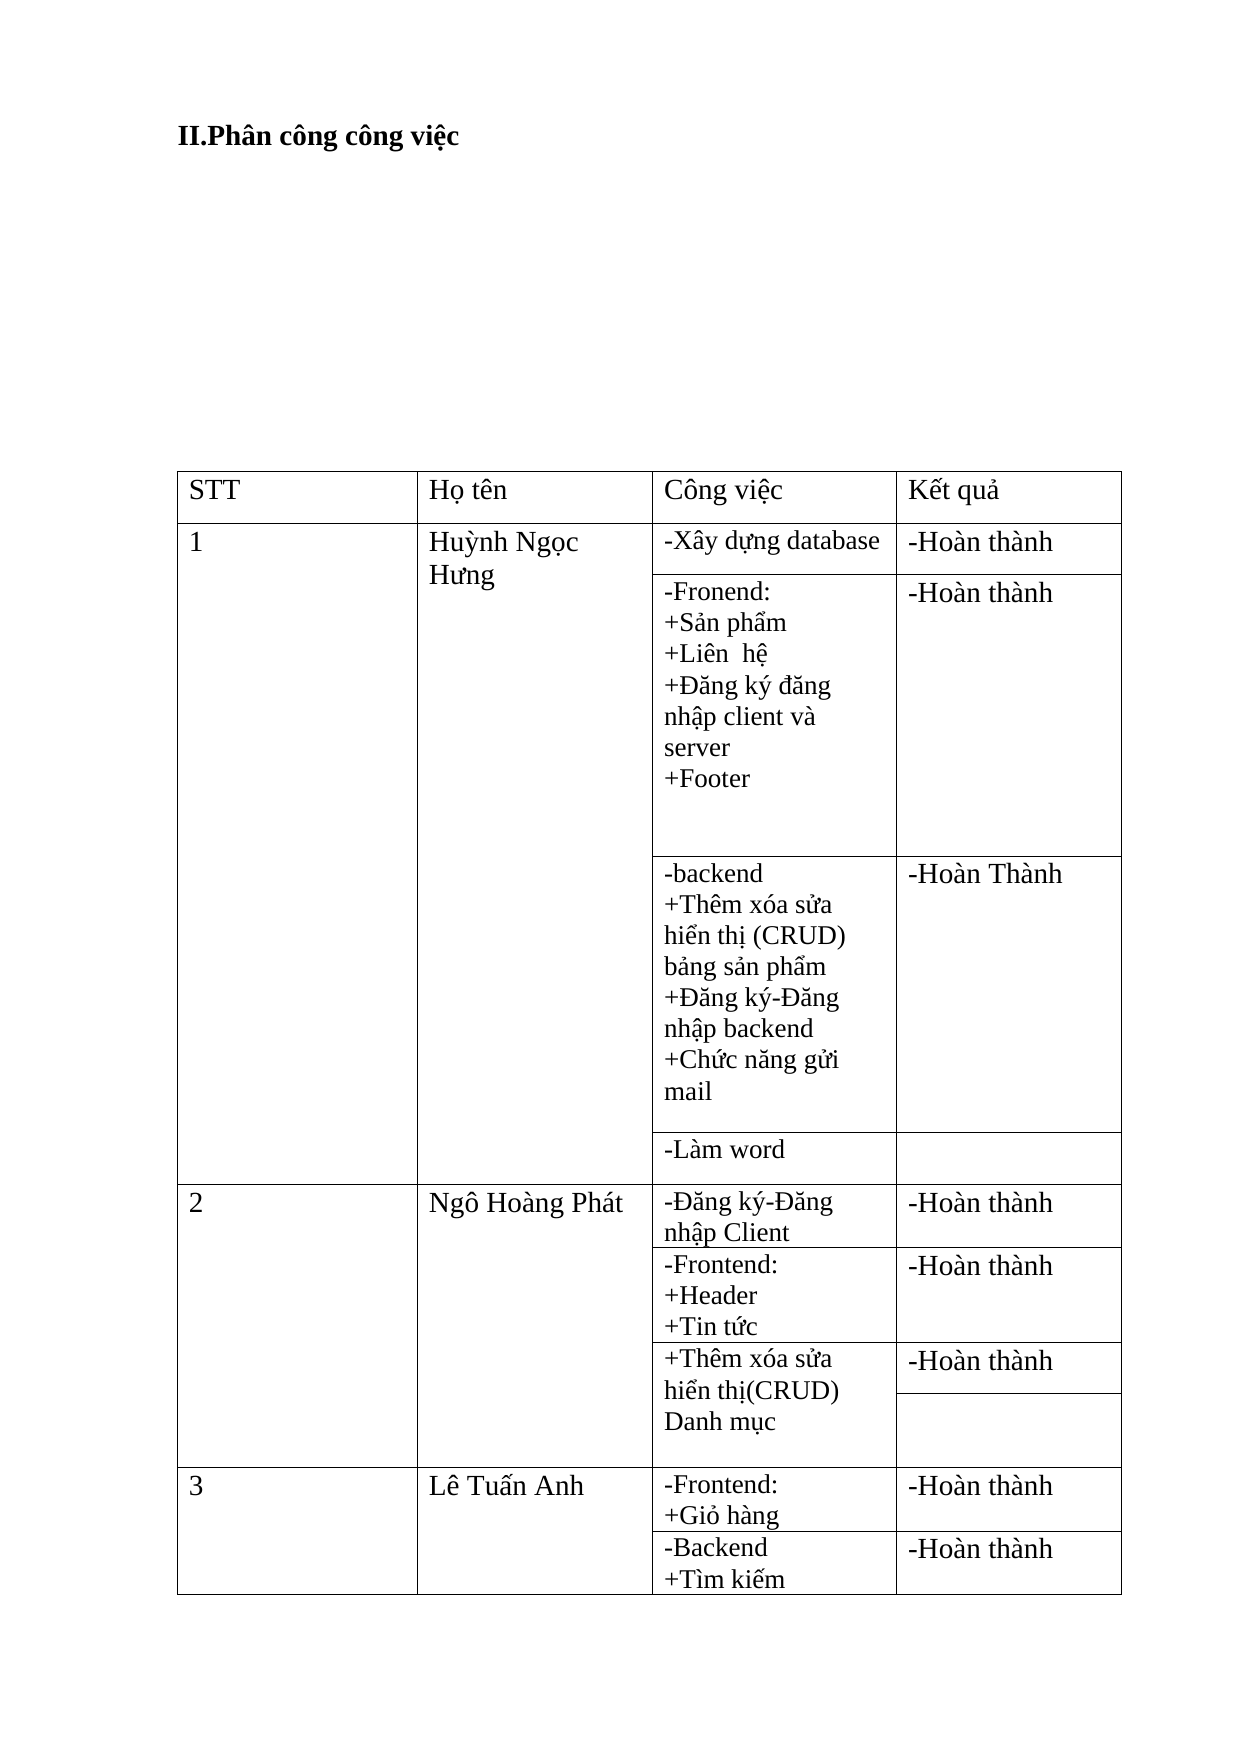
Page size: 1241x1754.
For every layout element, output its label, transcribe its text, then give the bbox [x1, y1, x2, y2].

table_cell 3 [178, 1468, 417, 1594]
table_header Công việc [653, 472, 896, 523]
table_cell -Frontend: +Giỏ hàng [653, 1468, 896, 1531]
table_cell -Hoàn Thành [897, 857, 1121, 1132]
table_cell -Hoàn thành [897, 1532, 1121, 1594]
table_cell -Hoàn thành [897, 575, 1121, 856]
table_cell Lê Tuấn Anh [418, 1468, 652, 1594]
table_cell +Thêm xóa sửa hiển thị(CRUD) Danh mục [653, 1343, 896, 1467]
table_cell -Hoàn thành [897, 524, 1121, 574]
table_cell -Backend +Tìm kiếm [653, 1532, 896, 1594]
table_cell 2 [178, 1185, 417, 1467]
table_cell Ngô Hoàng Phát [418, 1185, 652, 1467]
table_cell -Đăng ký-Đăng nhập Client [653, 1185, 896, 1247]
table_cell -Hoàn thành [897, 1185, 1121, 1247]
table_cell -Frontend: +Header +Tin tức [653, 1248, 896, 1342]
table_cell [897, 1133, 1121, 1184]
table_cell -Làm word [653, 1133, 896, 1184]
table_cell -Hoàn thành [897, 1343, 1121, 1393]
table_cell 1 [178, 524, 417, 1184]
table_cell -backend +Thêm xóa sửa hiển thị (CRUD) bảng sản phẩm +Đăng ký-Đăng nhập backend +Chức năng gửi mail [653, 857, 896, 1132]
table_cell -Hoàn thành [897, 1248, 1121, 1342]
table_header Họ tên [418, 472, 652, 523]
subtitle II.Phân công công việc [177, 118, 1122, 152]
table_header Kết quả [897, 472, 1121, 523]
table_cell -Hoàn thành [897, 1468, 1121, 1531]
table_cell [897, 1394, 1121, 1467]
table_cell -Fronend: +Sản phẩm +Liên hệ +Đăng ký đăng nhập client và server +Footer [653, 575, 896, 856]
table_header STT [178, 472, 417, 523]
table_cell -Xây dựng database [653, 524, 896, 574]
table_cell Huỳnh Ngọc Hưng [418, 524, 652, 1184]
